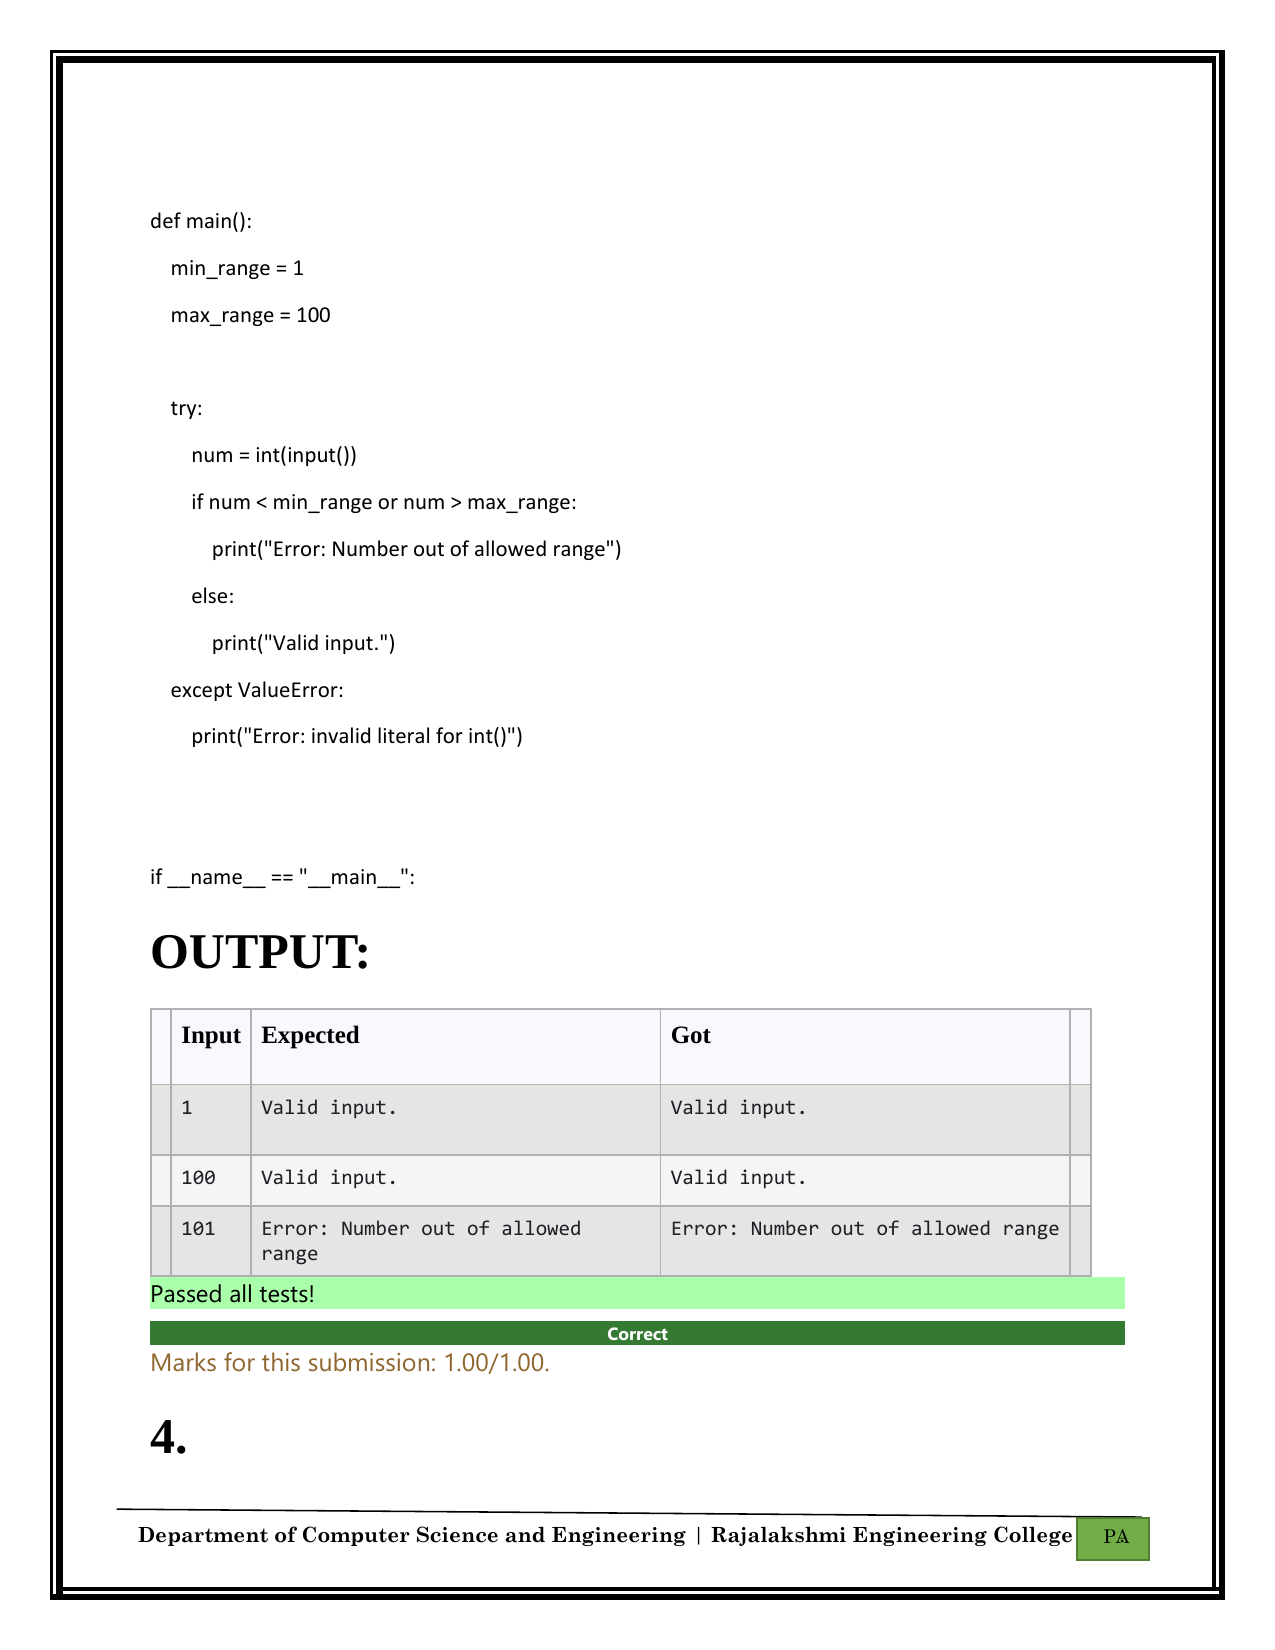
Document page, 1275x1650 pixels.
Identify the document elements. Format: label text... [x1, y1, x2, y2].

text print("Error: invalid literal for int()") [150, 722, 1125, 749]
subtitle 4. [150, 1407, 1125, 1465]
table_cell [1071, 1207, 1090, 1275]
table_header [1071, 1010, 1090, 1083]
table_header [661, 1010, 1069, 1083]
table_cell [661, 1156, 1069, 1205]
text print("Valid input.") [150, 628, 1125, 656]
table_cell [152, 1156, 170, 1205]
text except ValueError: [150, 675, 1125, 703]
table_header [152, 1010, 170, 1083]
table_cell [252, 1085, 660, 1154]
text Marks for this submission: 1.00/1.00. [150, 1345, 1125, 1378]
text if __name__ == "__main__": [150, 862, 1125, 890]
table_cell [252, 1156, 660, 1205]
text min_range = 1 [150, 253, 1125, 281]
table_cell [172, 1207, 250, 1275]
text try: [150, 393, 1125, 421]
subtitle OUTPUT: [150, 922, 1125, 979]
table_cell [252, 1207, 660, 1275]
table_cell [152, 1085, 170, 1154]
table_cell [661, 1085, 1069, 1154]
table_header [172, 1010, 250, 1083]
text max_range = 100 [150, 300, 1125, 328]
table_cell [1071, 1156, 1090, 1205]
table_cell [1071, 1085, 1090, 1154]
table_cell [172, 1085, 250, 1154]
text def main(): [150, 206, 1125, 234]
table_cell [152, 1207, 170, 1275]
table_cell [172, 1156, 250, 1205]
text else: [150, 581, 1125, 609]
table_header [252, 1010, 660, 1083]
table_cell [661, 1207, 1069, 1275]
text Correct [150, 1321, 1125, 1345]
text if num < min_range or num > max_range: [150, 487, 1125, 515]
text Passed all tests! [150, 1277, 1125, 1309]
text print("Error: Number out of allowed range") [150, 534, 1125, 562]
text num = int(input()) [150, 440, 1125, 468]
